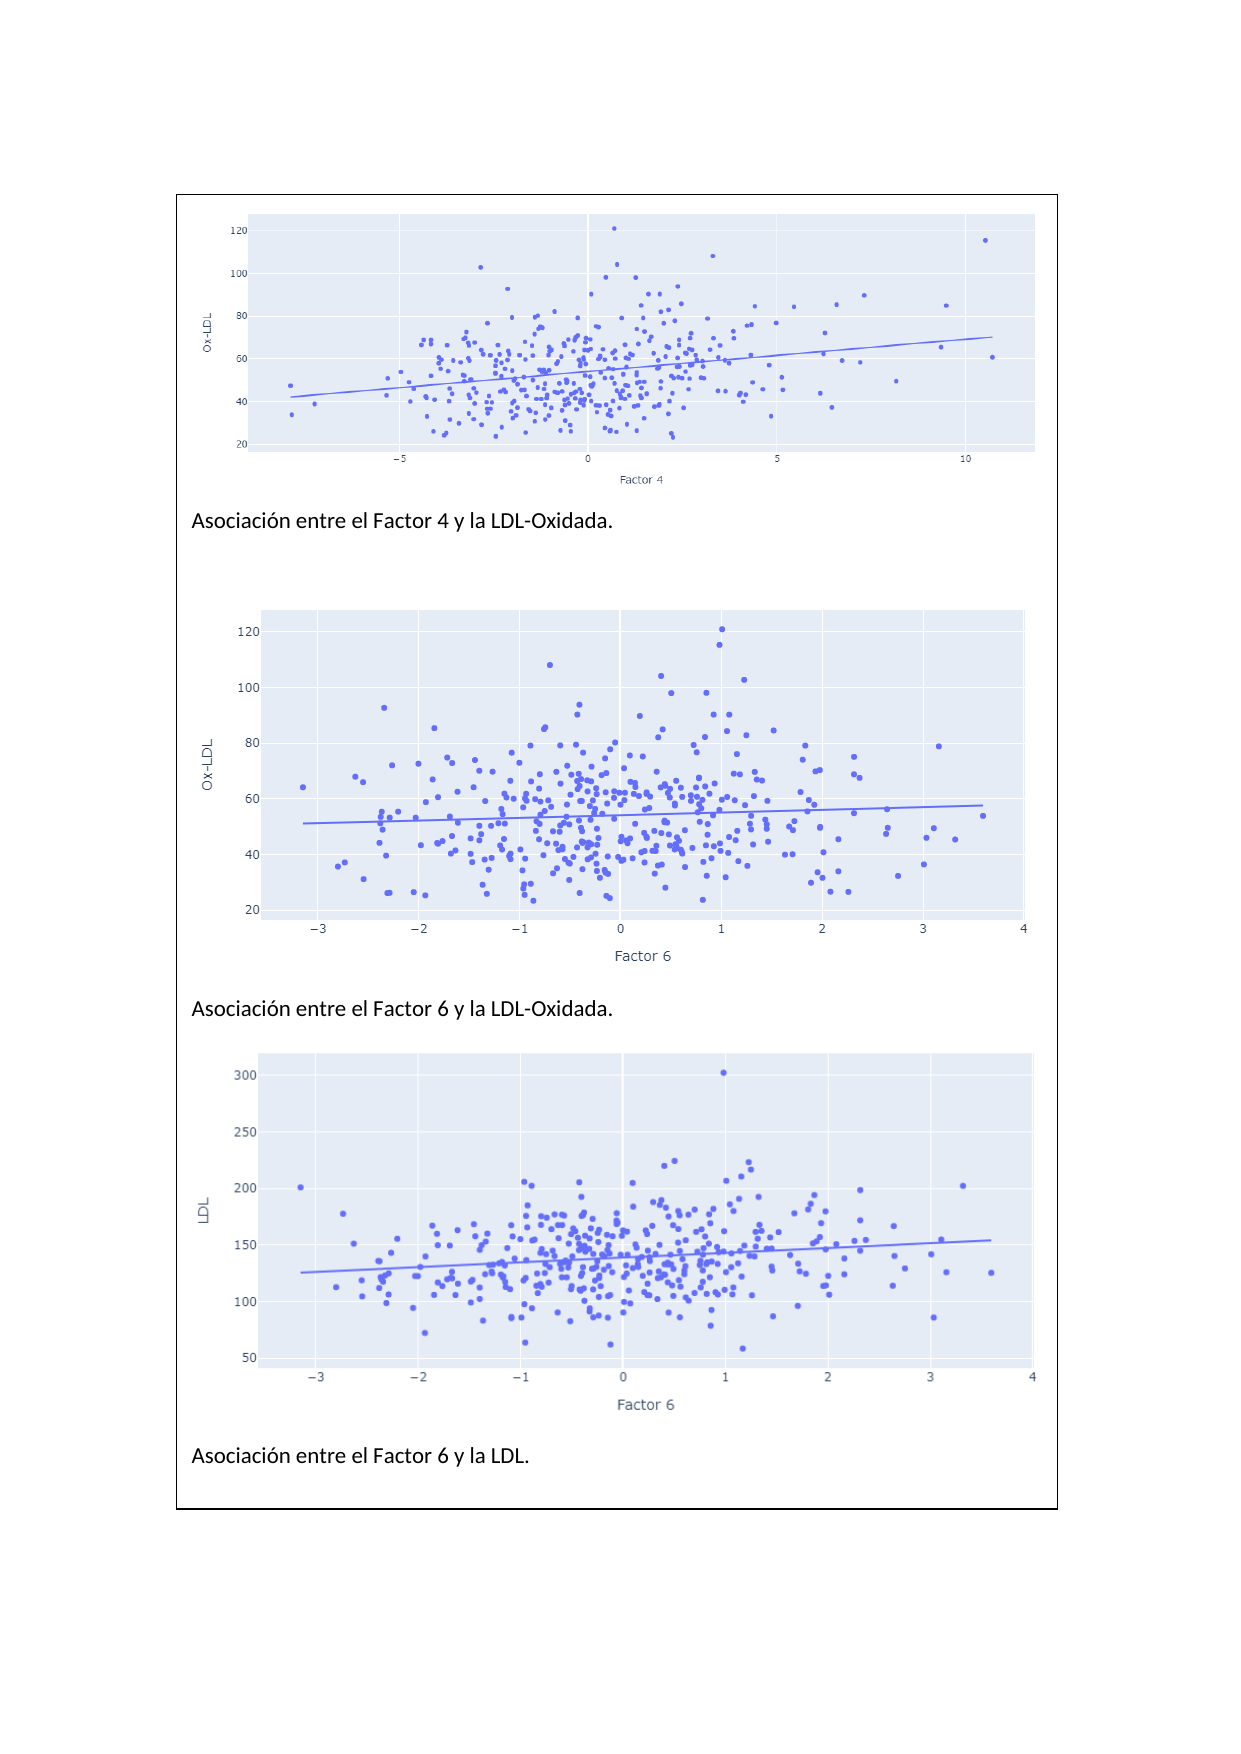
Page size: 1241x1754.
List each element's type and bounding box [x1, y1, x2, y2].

picture [191, 599, 1042, 976]
picture [191, 1041, 1042, 1423]
picture [192, 202, 1042, 487]
